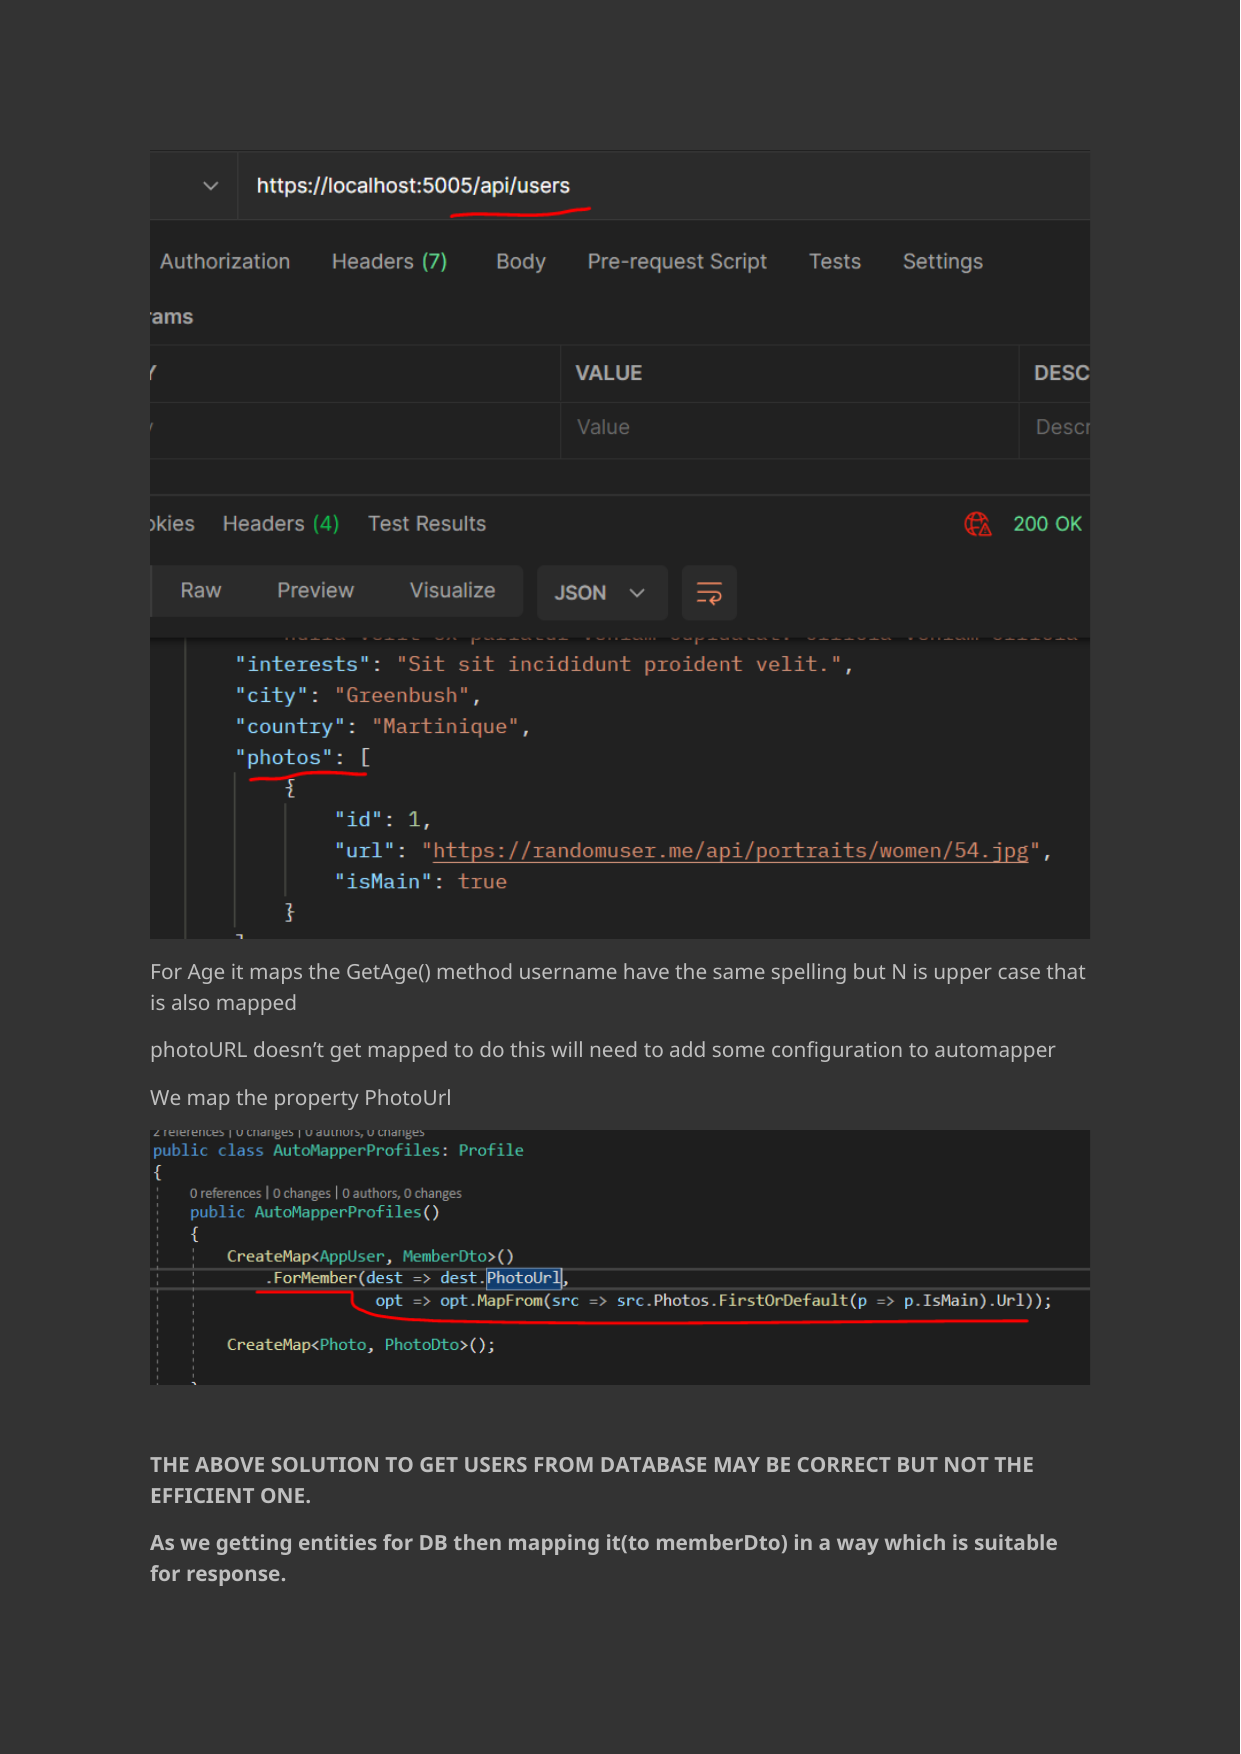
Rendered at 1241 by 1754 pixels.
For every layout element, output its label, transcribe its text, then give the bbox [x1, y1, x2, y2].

text photoURL doesn’t get mapped to do this will need to add some configuration to automapper [150, 1035, 1090, 1064]
text THE ABOVE SOLUTION TO GET USERS FROM DATABASE MAY BE CORRECT BUT NOT THE EFFICIENT ONE. [150, 1450, 1090, 1509]
text As we getting entities for DB then mapping it(to memberDto) in a way which is suitable for response. [150, 1528, 1090, 1587]
text For Age it maps the GetAge() method username have the same spelling but N is upper case that is also mapped [150, 957, 1090, 1017]
text We map the property PhotoUrl [150, 1083, 1090, 1111]
picture [150, 150, 1091, 939]
picture [150, 1130, 1091, 1385]
